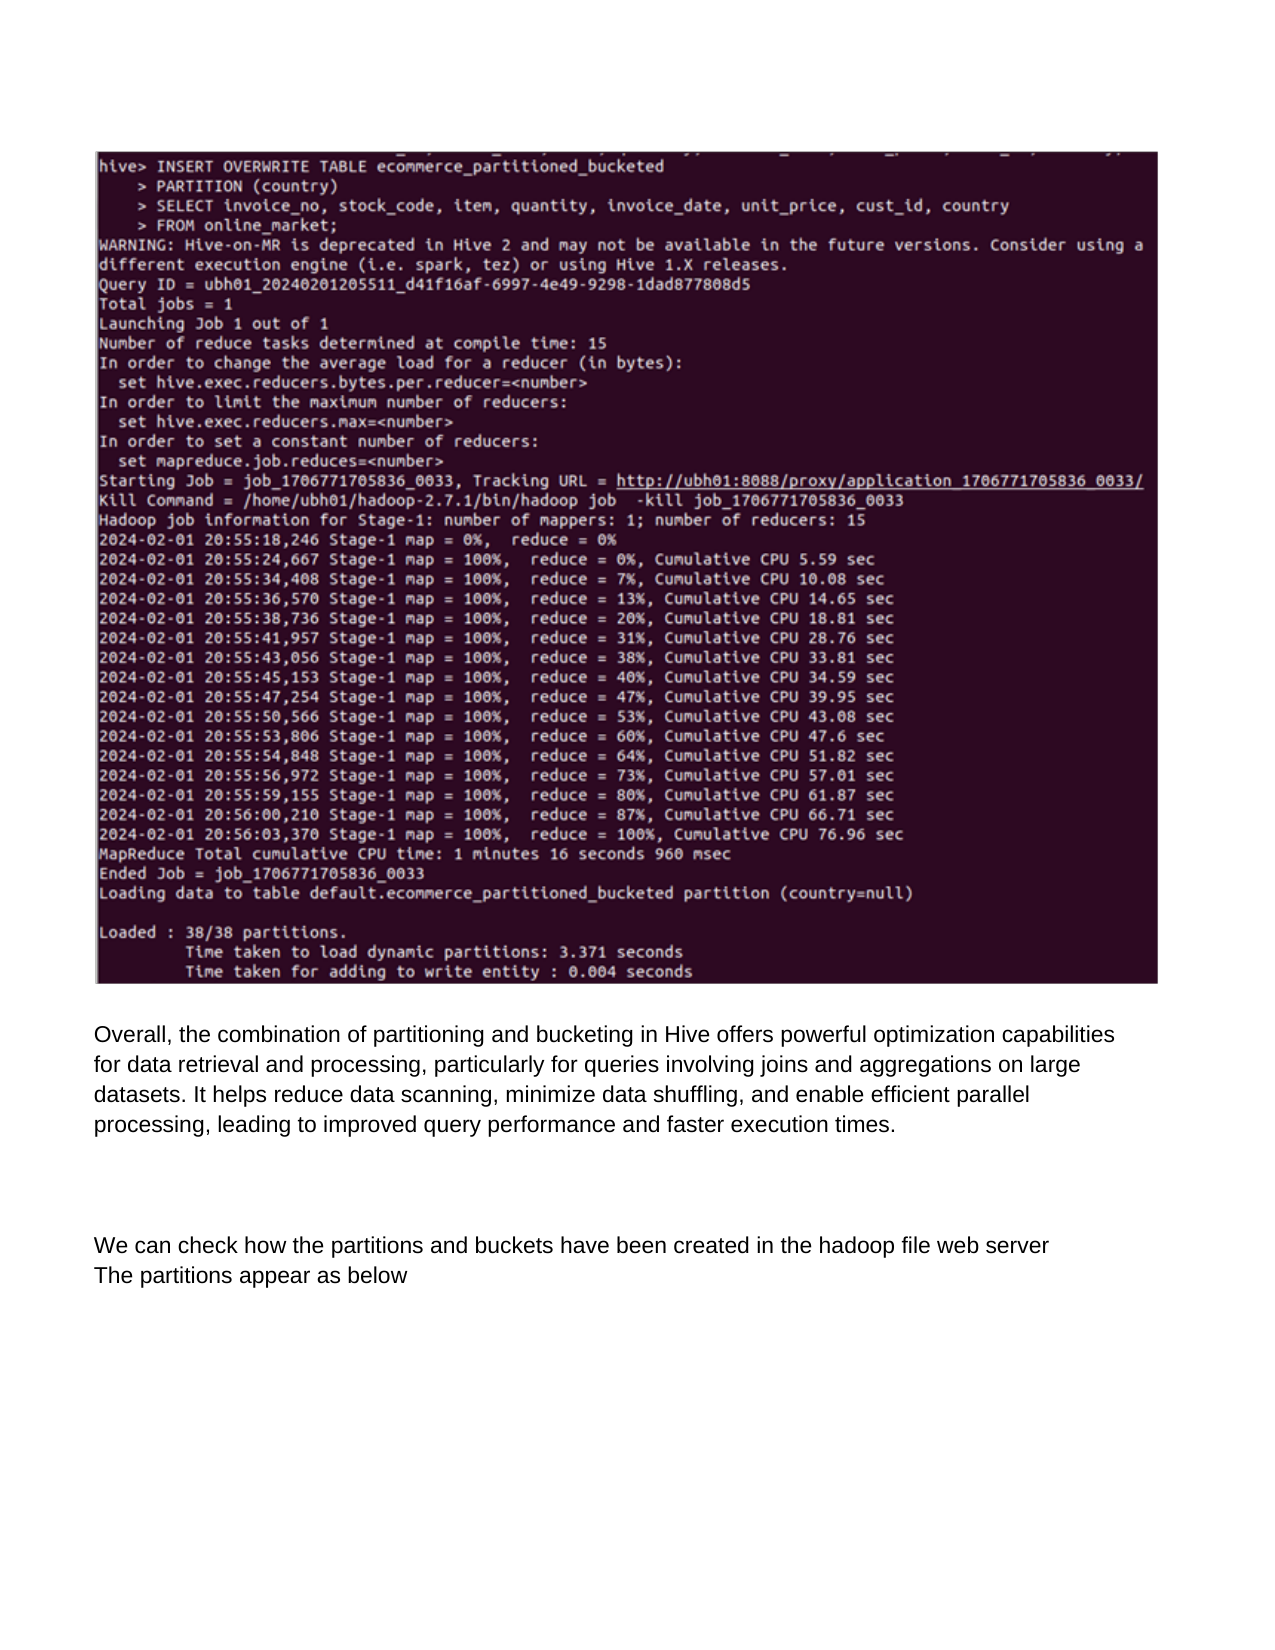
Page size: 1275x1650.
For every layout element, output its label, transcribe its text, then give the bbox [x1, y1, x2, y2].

text Overall, the combination of partitioning and bucketing in Hive offers powerful optimization capabilities for data retrieval and processing, particularly for queries involving joins and aggregations on large datasets. It helps reduce data scanning, minimize data shuffling, and enable efficient parallel processing, leading to improved query performance and faster execution times. [94, 1021, 1125, 1138]
picture [93, 150, 1161, 987]
text The partitions appear as below [94, 1262, 1125, 1289]
text We can check how the partitions and buckets have been created in the hadoop file web server [94, 1232, 1125, 1258]
